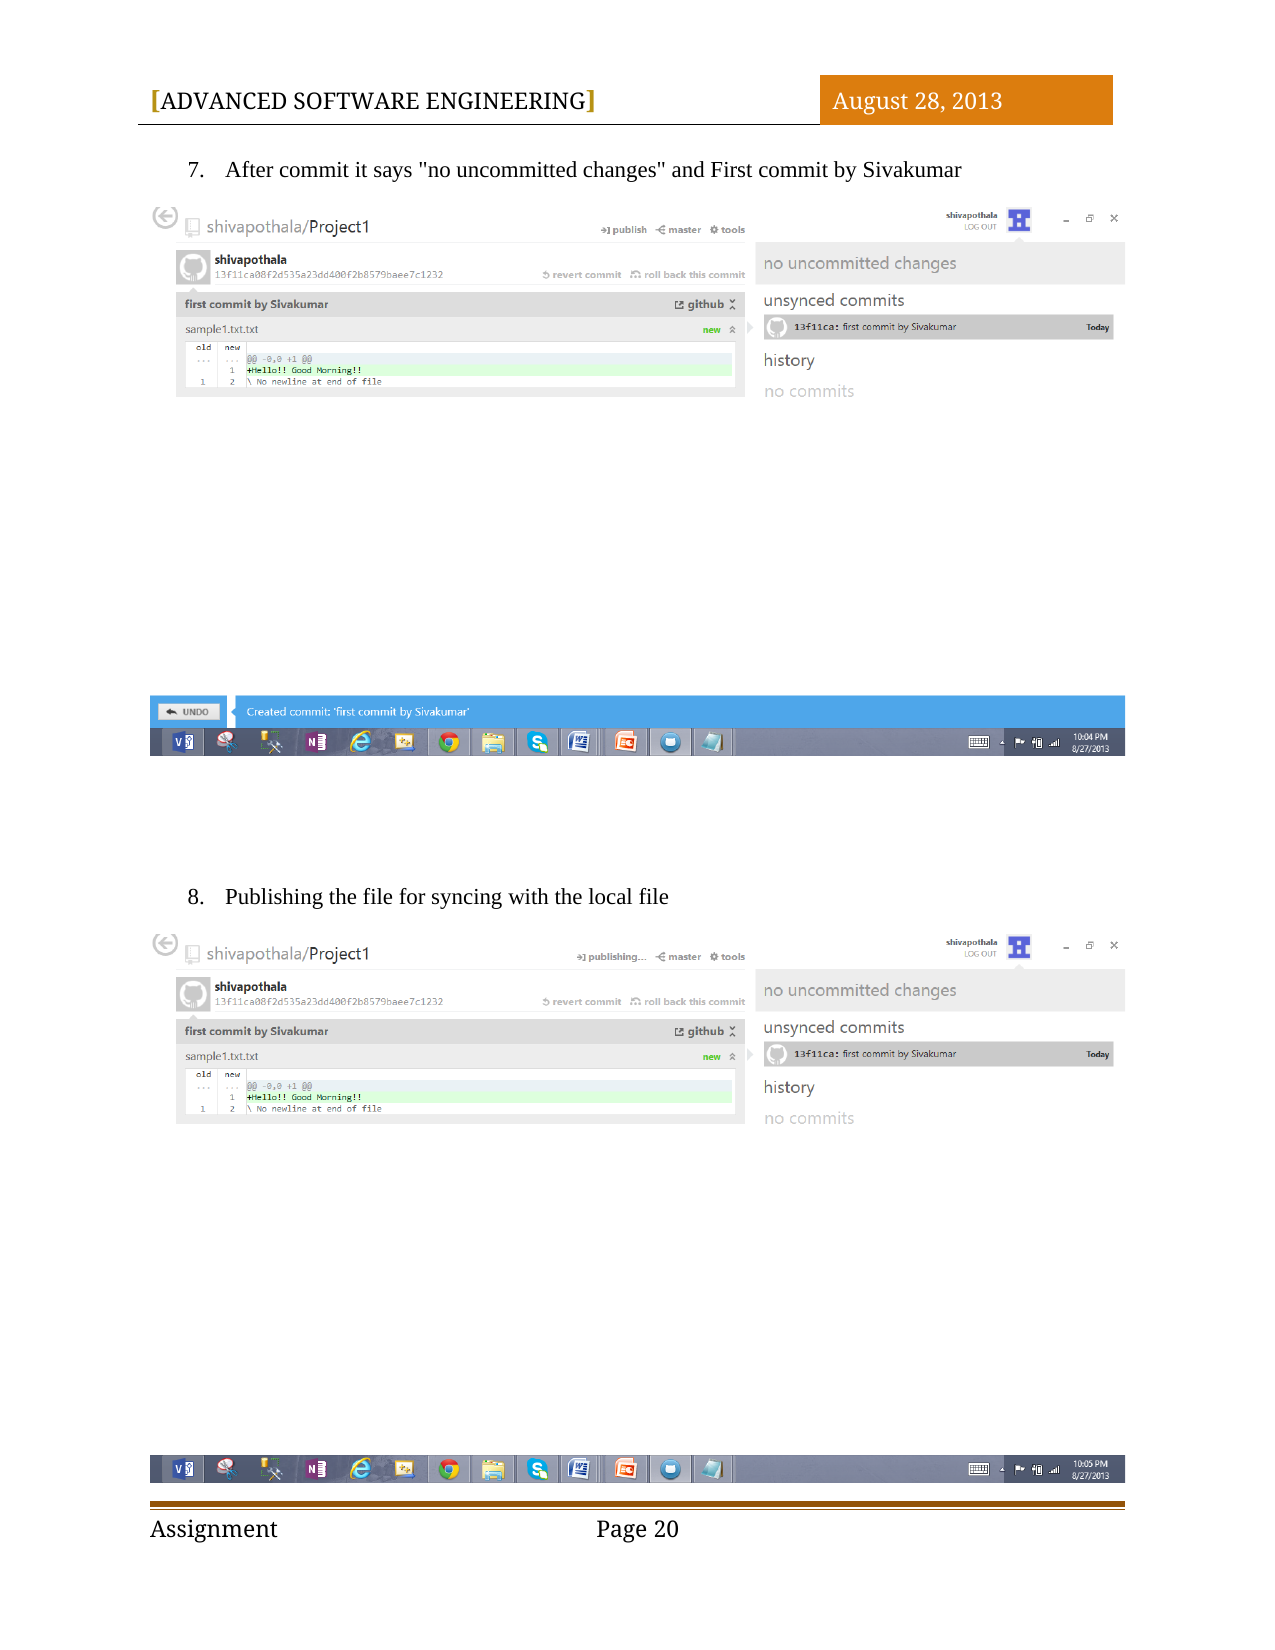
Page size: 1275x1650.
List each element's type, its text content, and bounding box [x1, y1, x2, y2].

picture [150, 934, 1125, 1483]
list After commit it says "no uncommitted changes" and First commit by Sivakumar [187, 156, 1125, 183]
list Publishing the file for syncing with the local file [187, 883, 1125, 909]
picture [150, 207, 1125, 756]
